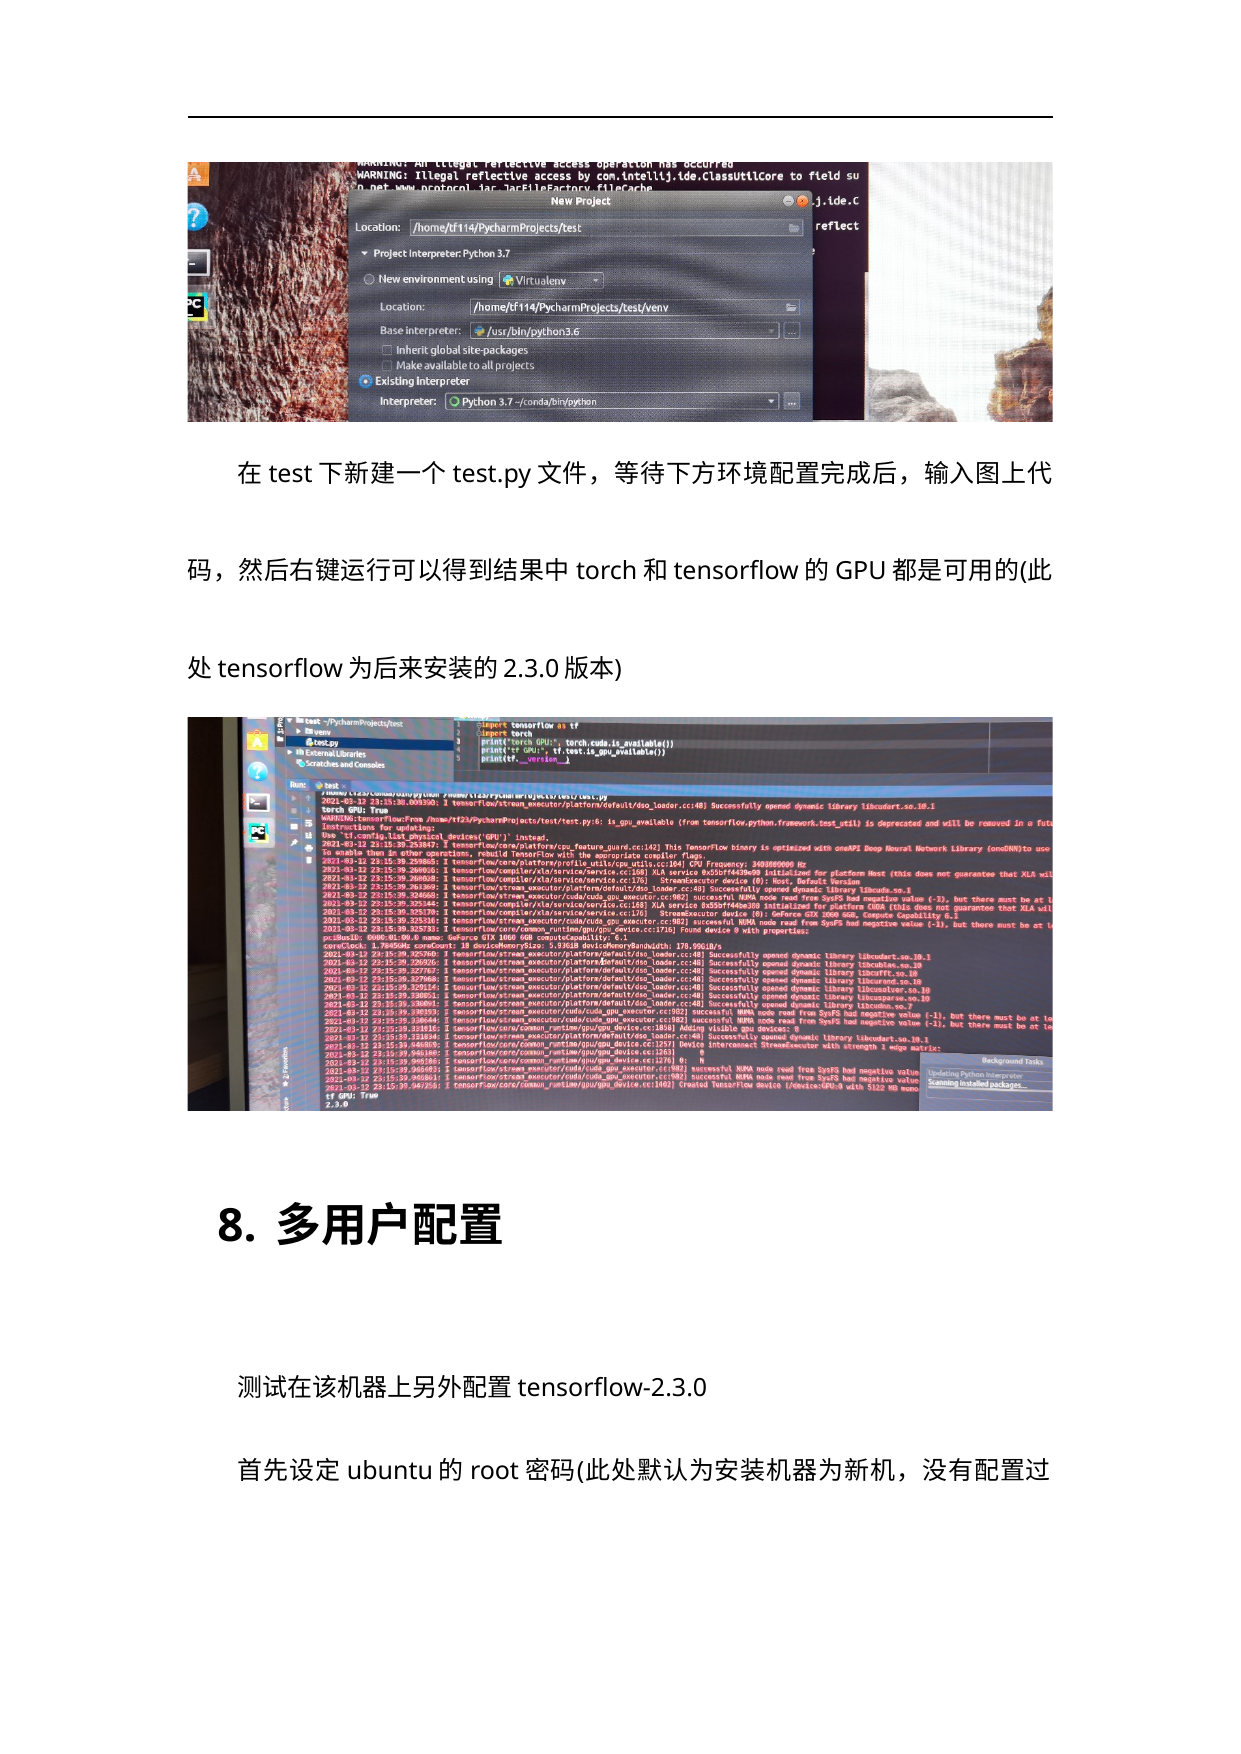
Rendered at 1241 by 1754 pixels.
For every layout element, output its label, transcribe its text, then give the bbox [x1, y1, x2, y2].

subtitle 多用户配置 [217, 1173, 1053, 1270]
text 测试在该机器上另外配置tensorflow-2.3.0 [187, 1353, 1053, 1418]
text 在test下新建一个test.py文件，等待下方环境配置完成后，输入图上代码，然后右键运行可以得到结果中torch和tensorflow的GPU都是可用的(此处tensorflow为后来安装的2.3.0版本) [187, 439, 1053, 699]
picture [187, 717, 1053, 1111]
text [187, 1436, 1053, 1501]
picture [187, 162, 1053, 422]
